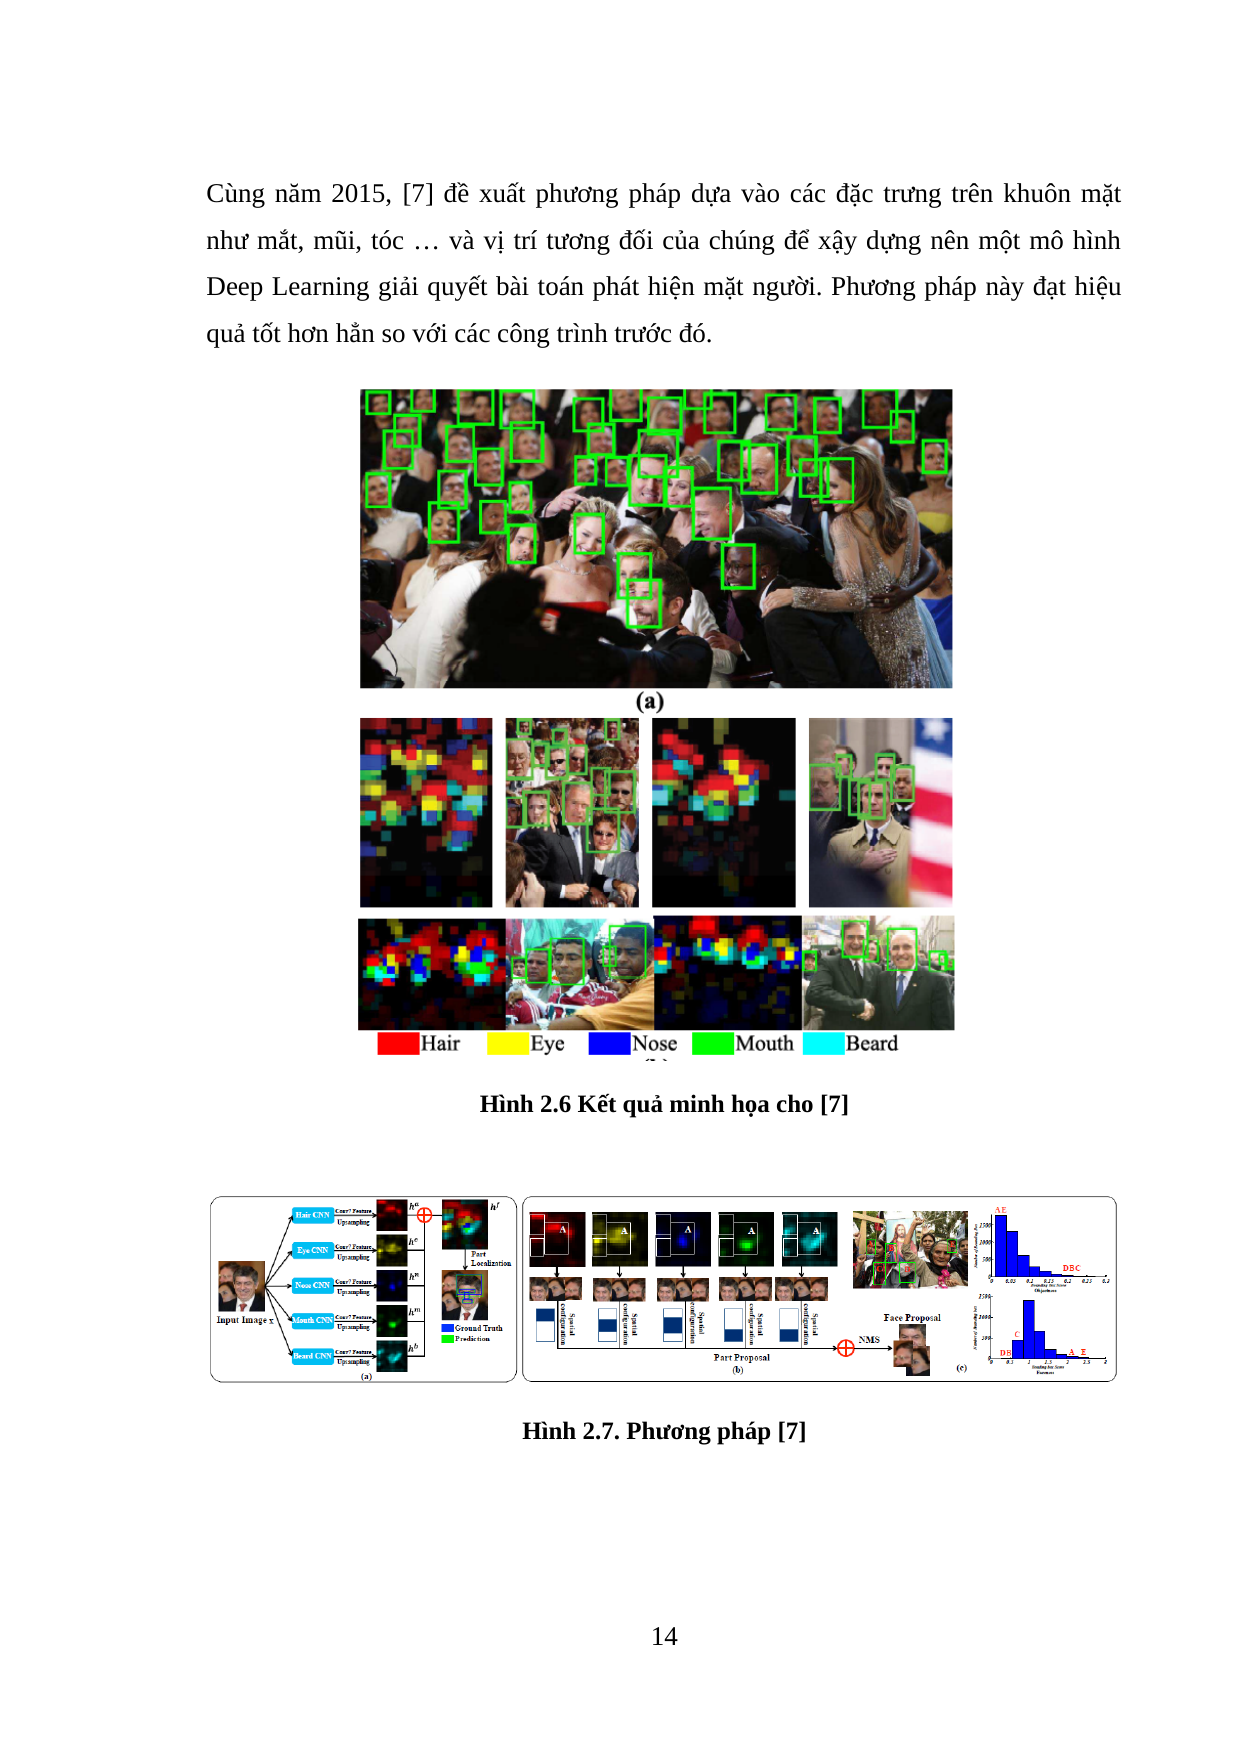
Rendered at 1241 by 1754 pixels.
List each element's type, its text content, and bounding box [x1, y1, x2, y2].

picture [352, 376, 976, 1061]
text Hình . Kết quả minh họa cho [206, 1089, 1122, 1117]
text Hình .. Phương pháp [206, 1416, 1122, 1445]
picture [206, 1191, 1122, 1388]
text Cùng năm 2015, đề xuất phương pháp dựa vào các đặc trưng trên khuôn mặt như mắt, mũi, tóc … và vị trí tương đối của chúng để xậy dựng nên một mô hình Deep Learning giải quyết bài toán phát hiện mặt người. Phương pháp này đạt hiệu quả tốt hơn hẳn so với các công trình trước đó. [206, 177, 1122, 348]
